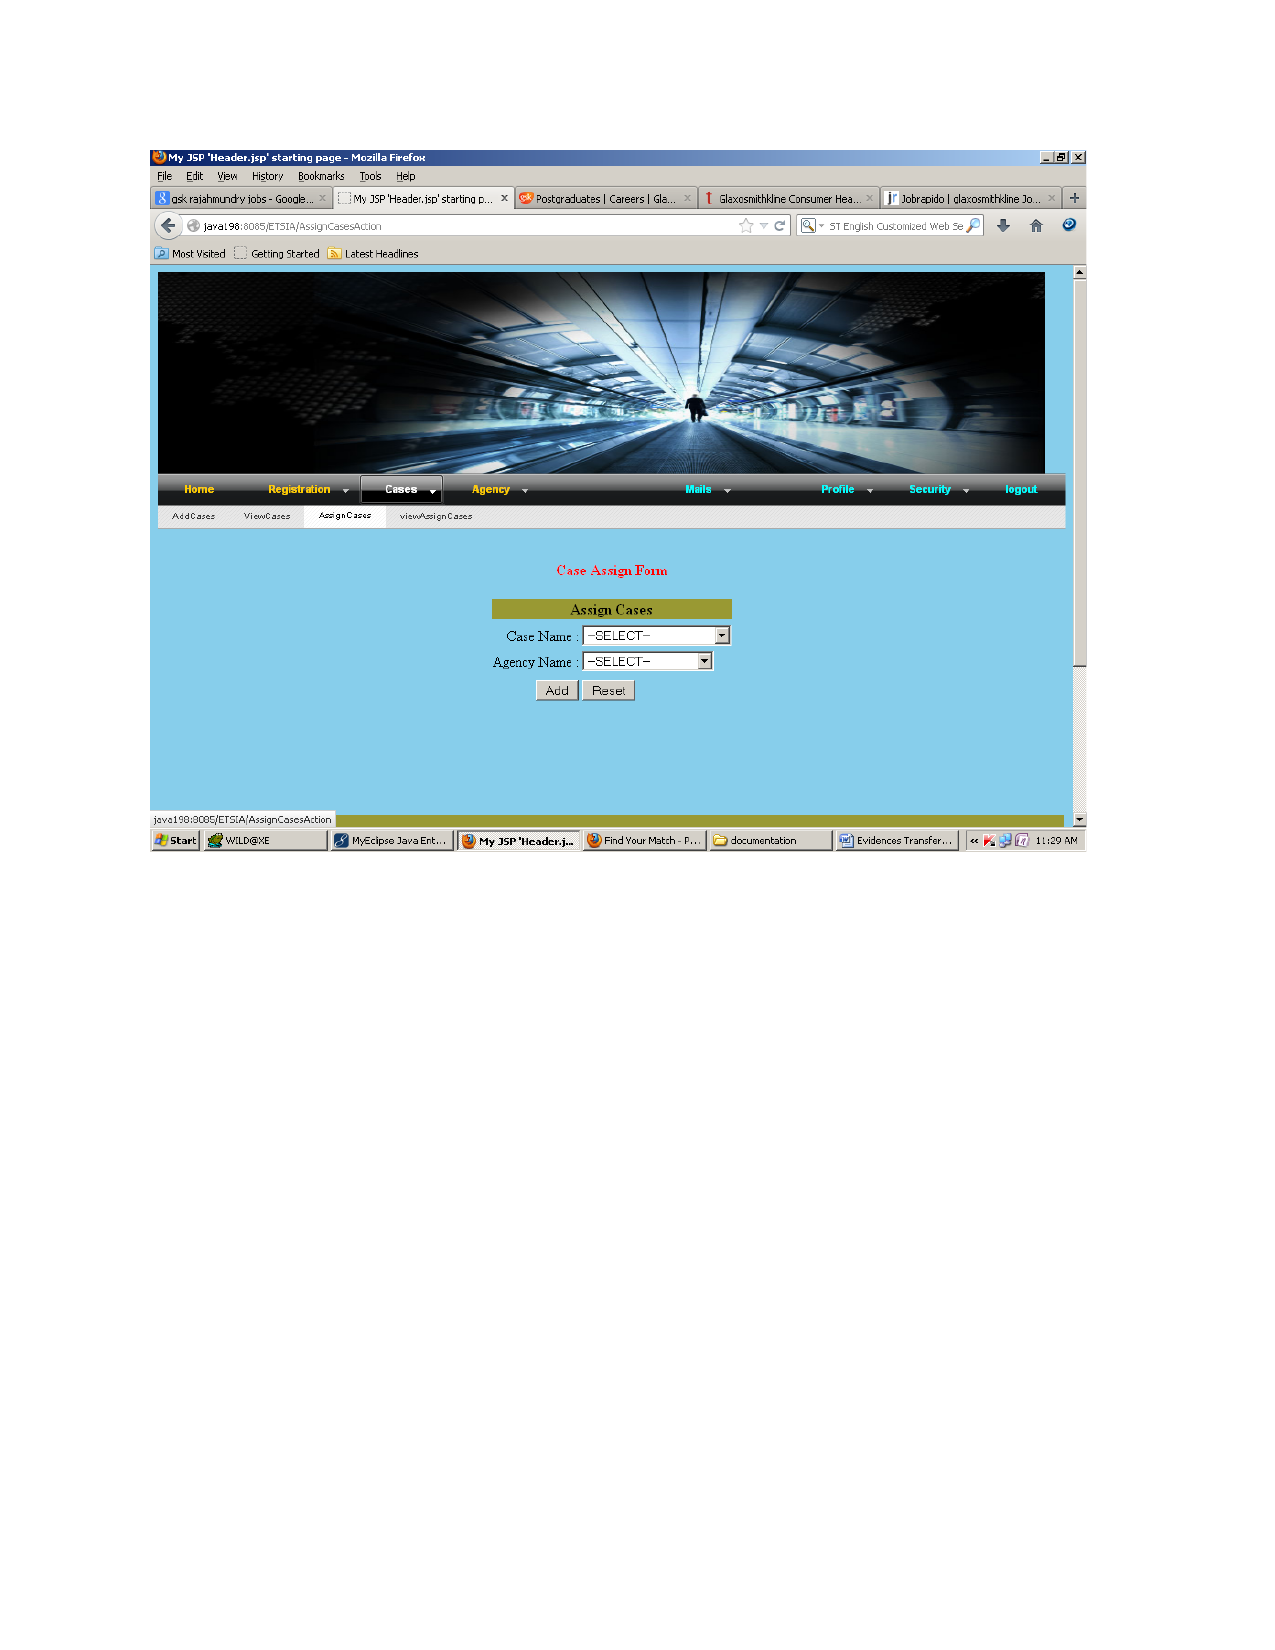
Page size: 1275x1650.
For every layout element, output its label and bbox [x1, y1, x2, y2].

picture [150, 150, 1087, 852]
